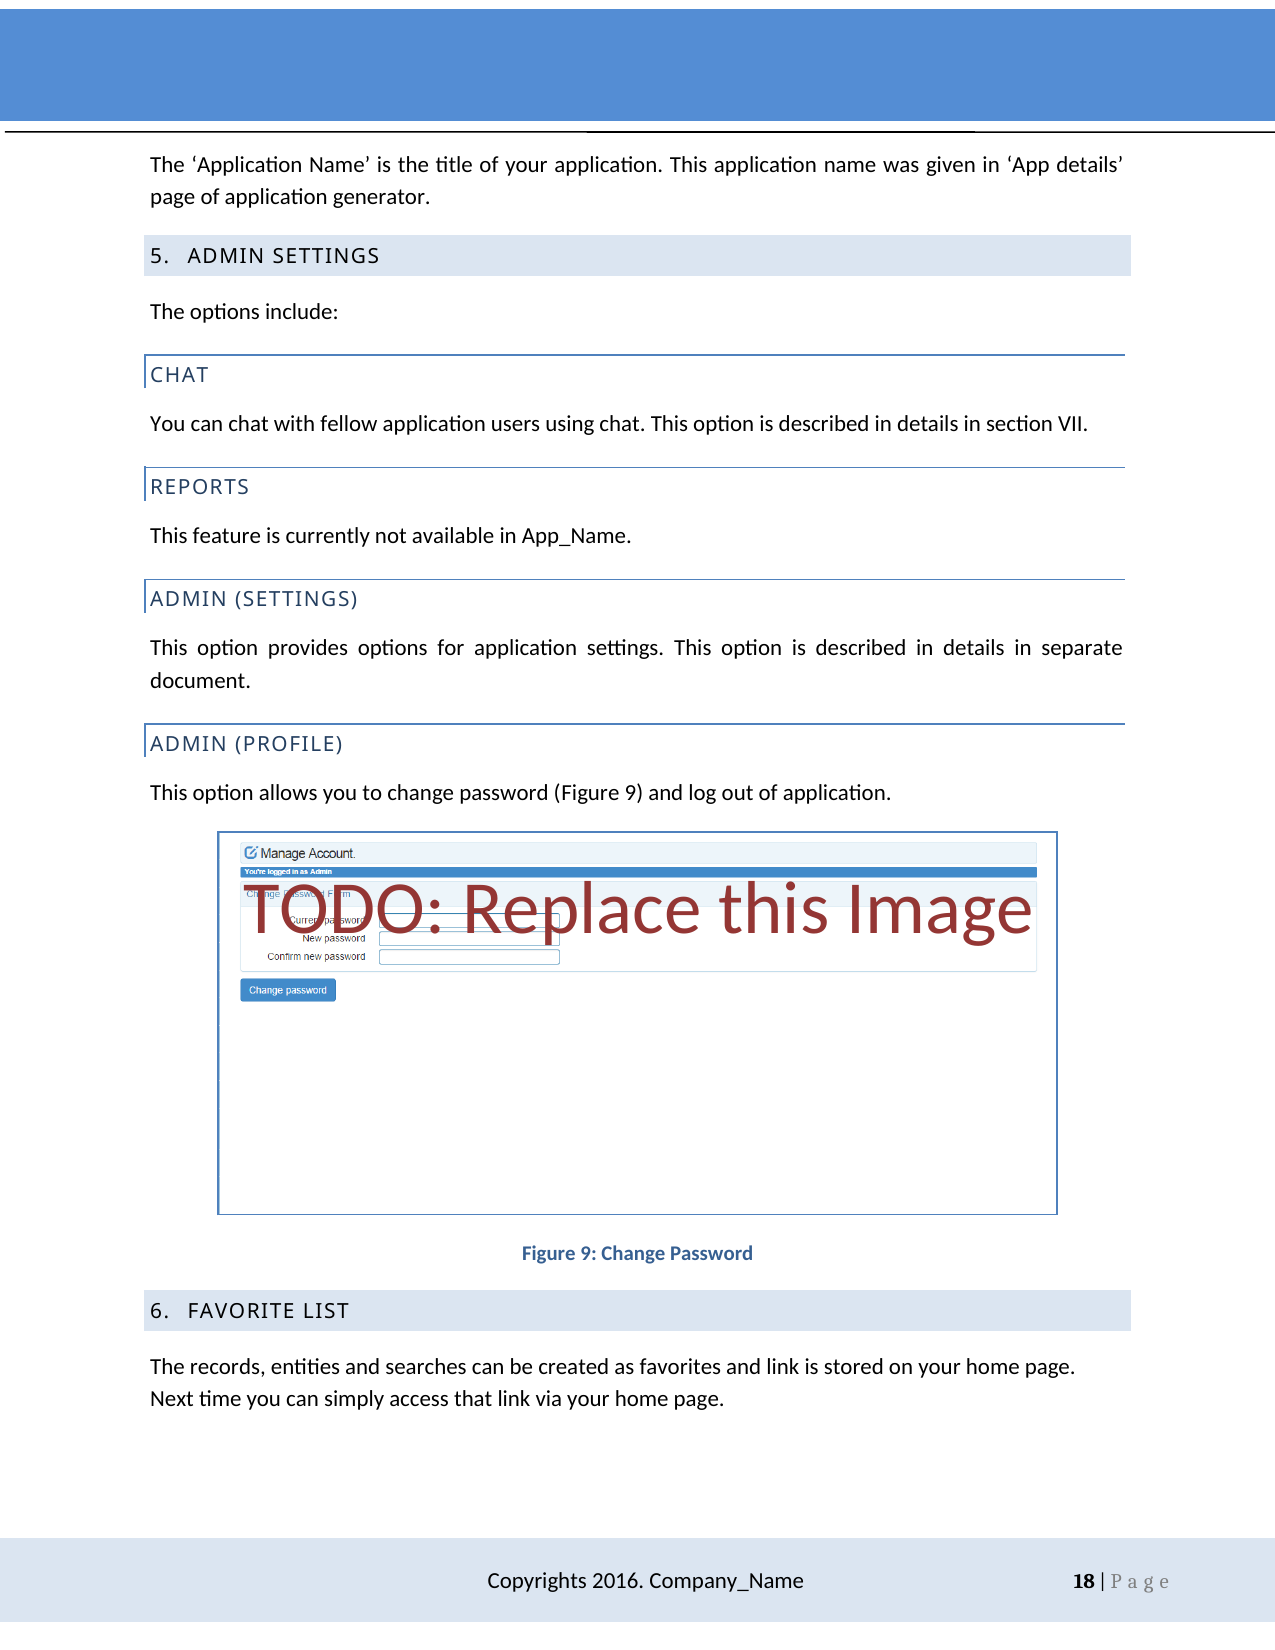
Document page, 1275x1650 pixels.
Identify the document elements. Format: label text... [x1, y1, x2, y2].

text The ‘Application Name’ is the title of your application. This application name was given in ‘App details’ page of application generator. [150, 150, 1125, 210]
text You can chat with fellow application users using chat. This option is described in details in section VII. [150, 409, 1125, 437]
subtitle Admin Settings [150, 241, 1125, 270]
text This feature is currently not available in App_Name. [150, 521, 1125, 549]
subtitle Favorite List [150, 1297, 1125, 1325]
text This option allows you to change password (Figure 9) and log out of application. [150, 778, 1125, 806]
text The options include: [150, 297, 1125, 325]
subtitle Admin (profile) [146, 725, 1125, 757]
text The records, entities and searches can be created as favorites and link is stored on your home page. Next time you can simply access that link via your home page. [150, 1352, 1125, 1412]
subtitle Reports [146, 468, 1125, 501]
subtitle Admin (Settings) [146, 580, 1125, 613]
subtitle Chat [146, 356, 1125, 388]
text This option provides options for application settings. This option is described in details in separate document. [150, 633, 1125, 694]
picture [219, 833, 1056, 1214]
